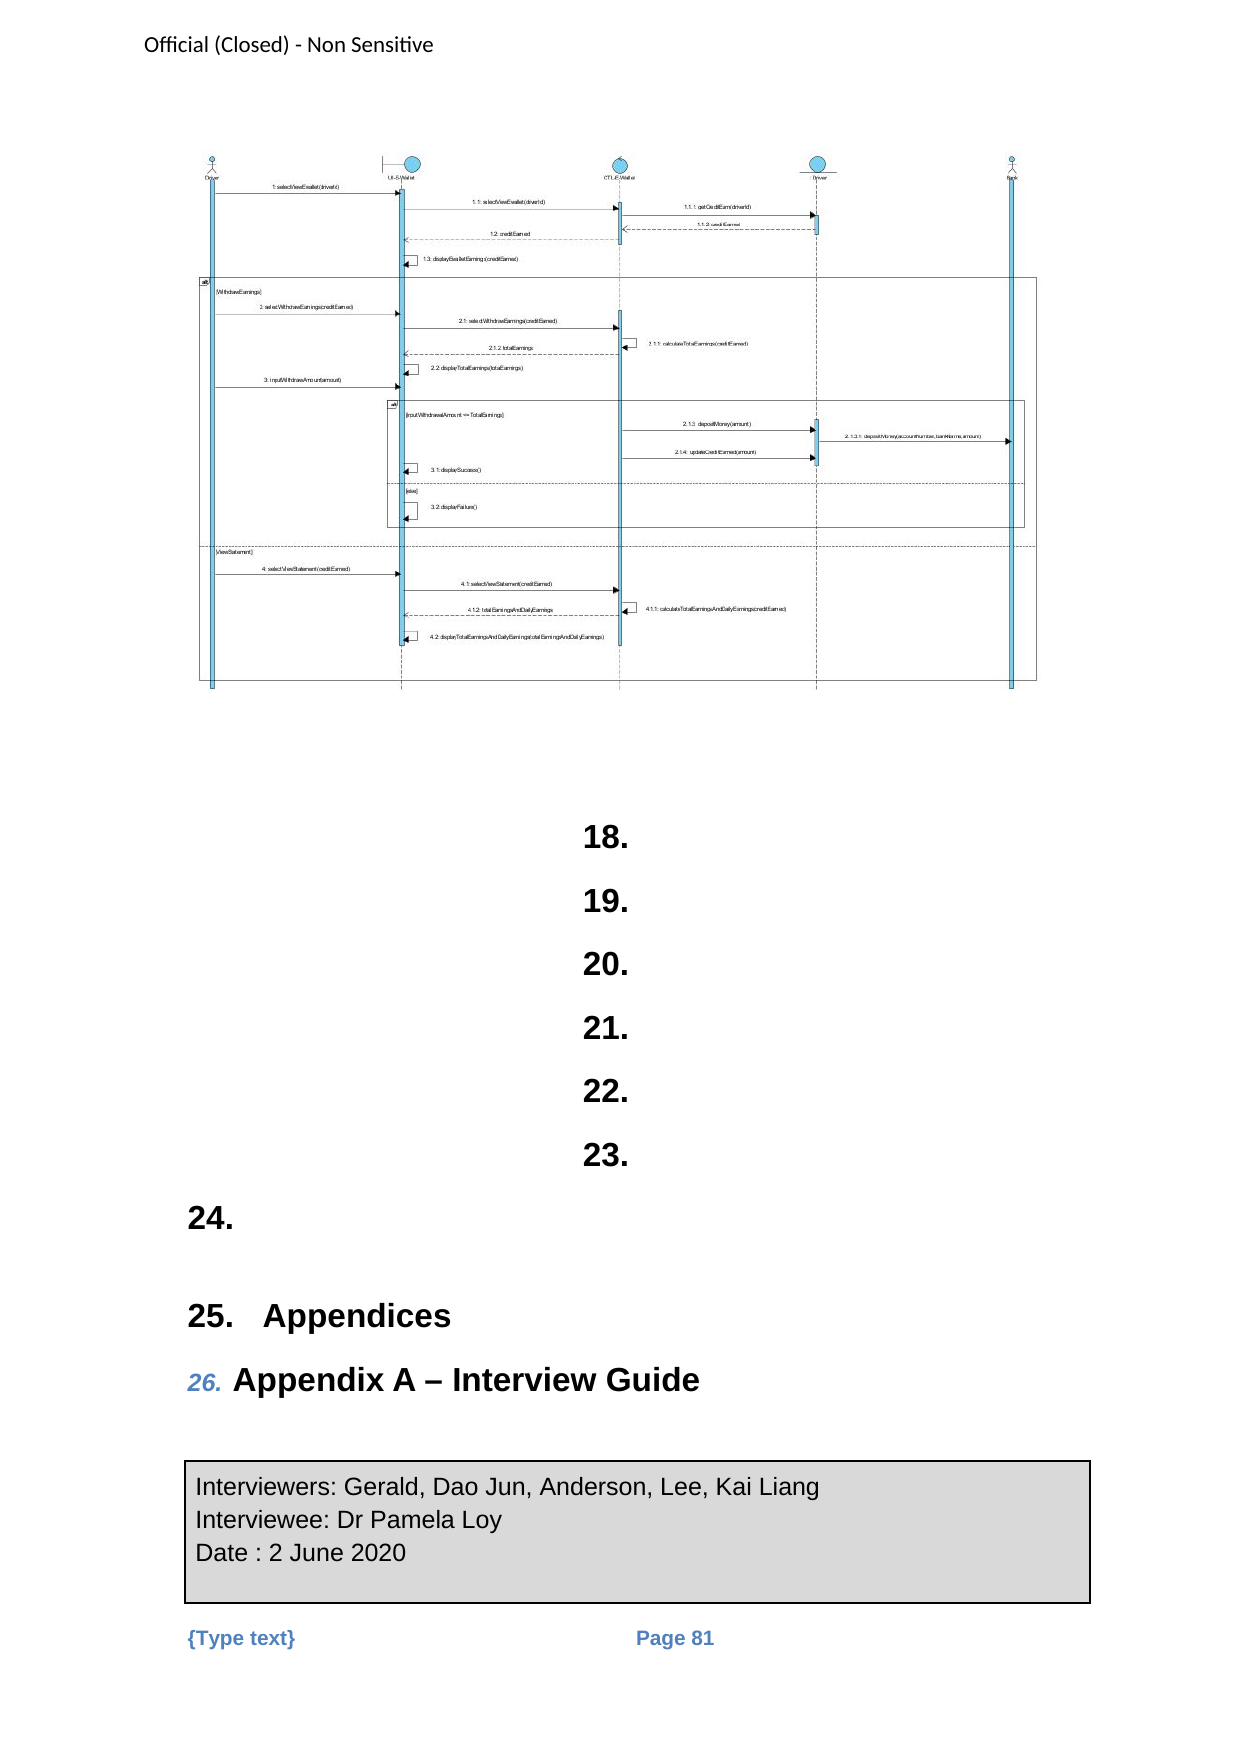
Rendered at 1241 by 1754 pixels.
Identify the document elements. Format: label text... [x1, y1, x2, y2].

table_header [186, 1462, 1089, 1602]
picture [187, 150, 1053, 707]
subtitle Appendices [187, 1297, 1053, 1335]
subtitle Appendix A – Interview Guide [187, 1360, 1053, 1398]
